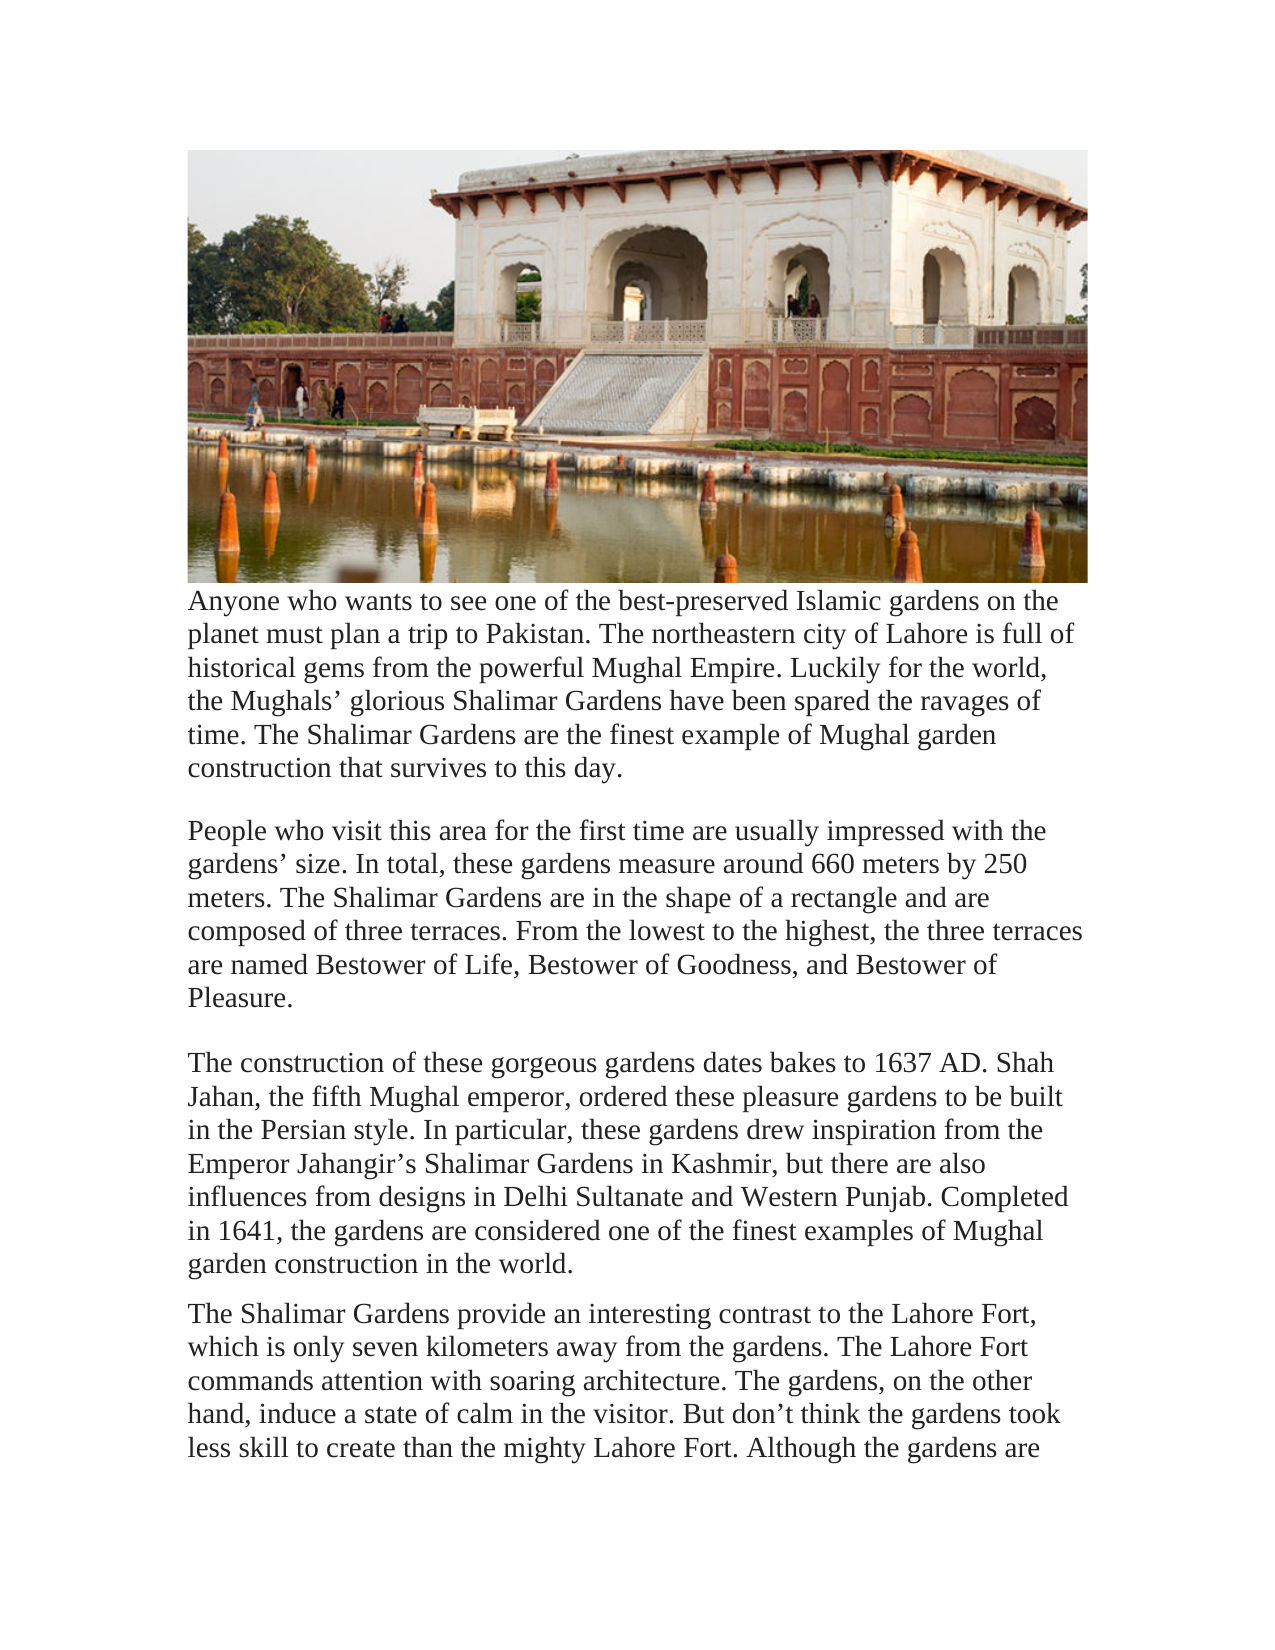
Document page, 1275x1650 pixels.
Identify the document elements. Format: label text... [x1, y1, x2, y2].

picture [187, 150, 1088, 583]
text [187, 1296, 1087, 1463]
text People who visit this area for the first time are usually impressed with the gardens’ size. In total, these gardens measure around 660 meters by 250 meters. The Shalimar Gardens are in the shape of a rectangle and are composed of three terraces. From the lowest to the highest, the three terraces are named Bestower of Life, Bestower of Goodness, and Bestower of Pleasure. [187, 813, 1087, 1014]
text Anyone who wants to see one of the best-preserved Islamic gardens on the planet must plan a trip to Pakistan. The northeastern city of Lahore is full of historical gems from the powerful Mughal Empire. Luckily for the world, the Mughals’ glorious Shalimar Gardens have been spared the ravages of time. The Shalimar Gardens are the finest example of Mughal garden construction that survives to this day. [187, 583, 1087, 813]
text The construction of these gorgeous gardens dates bakes to 1637 AD. Shah Jahan, the fifth Mughal emperor, ordered these pleasure gardens to be built in the Persian style. In particular, these gardens drew inspiration from the Emperor Jahangir’s Shalimar Gardens in Kashmir, but there are also influences from designs in Delhi Sultanate and Western Punjab. Completed in 1641, the gardens are considered one of the finest examples of Mughal garden construction in the world. [187, 1045, 1087, 1280]
